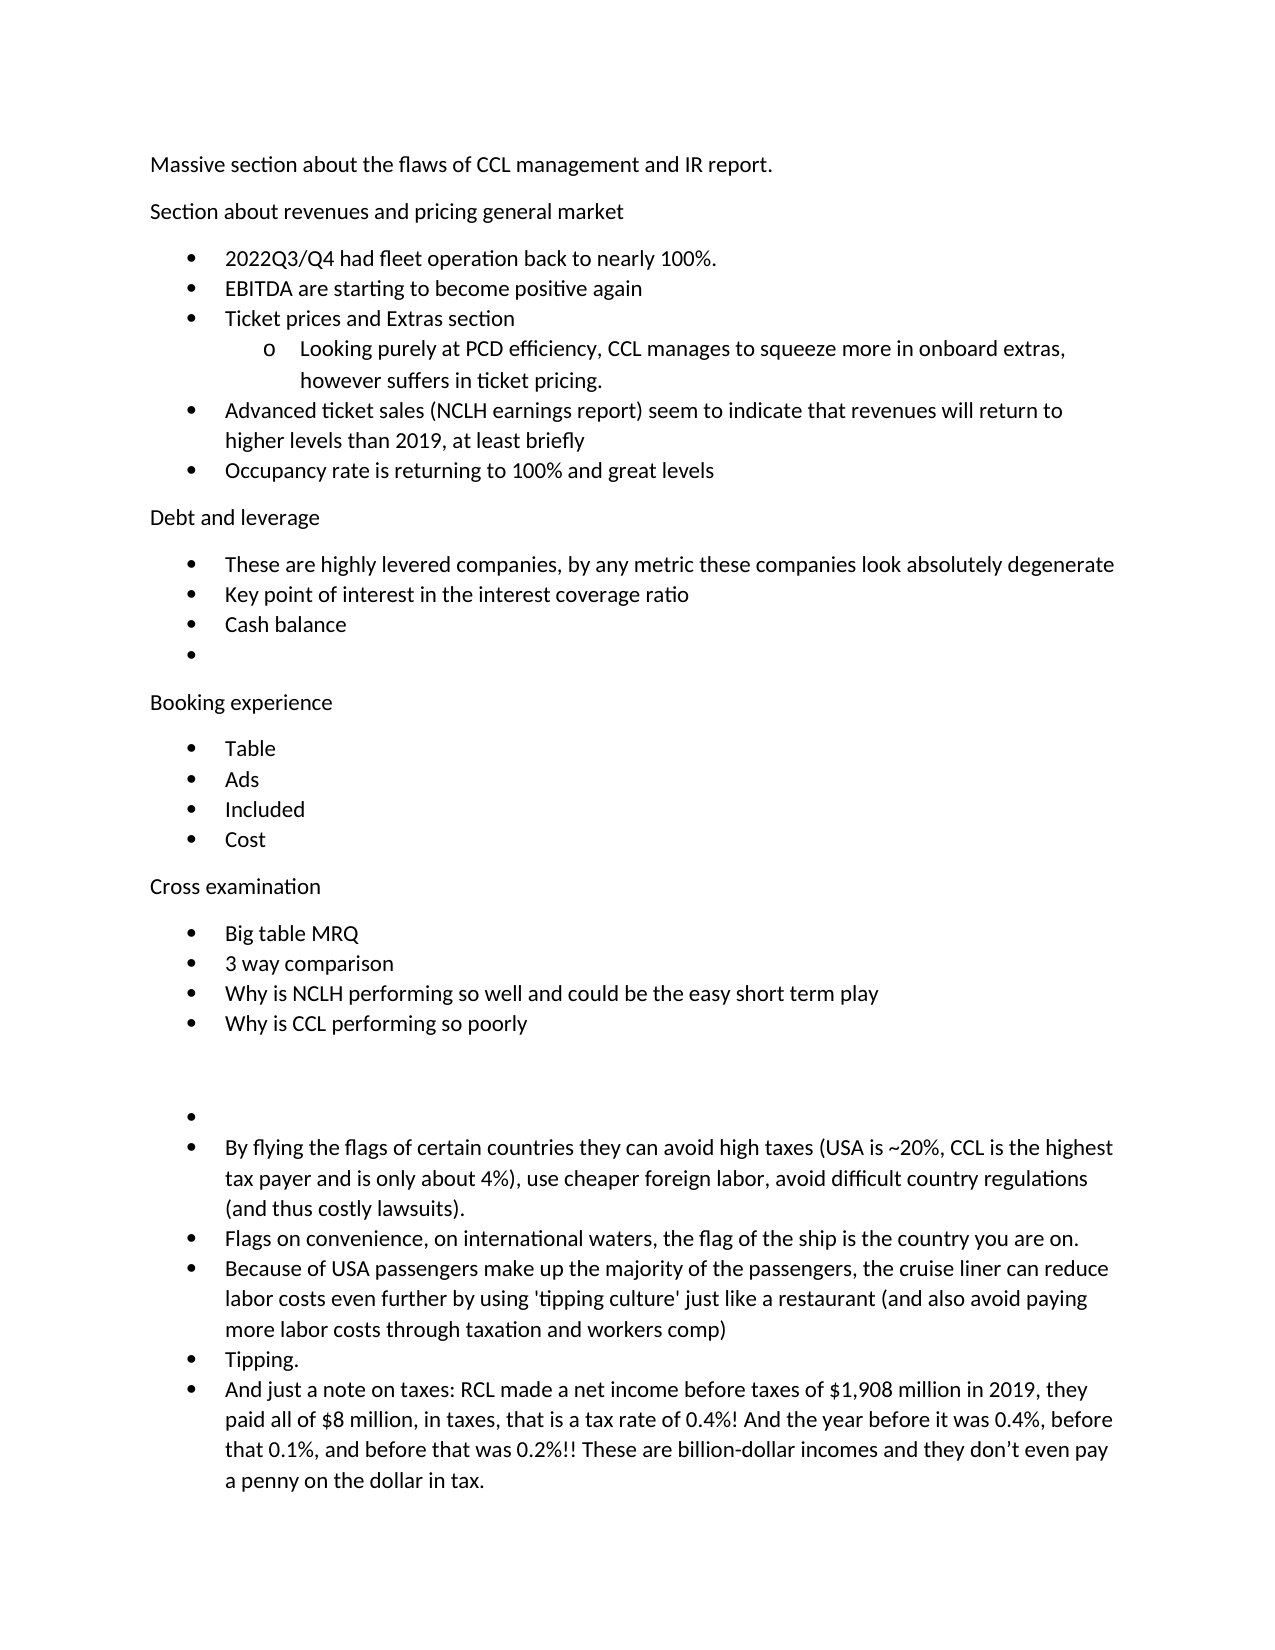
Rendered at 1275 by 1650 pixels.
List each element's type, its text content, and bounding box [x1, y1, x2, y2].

list By flying the flags of certain countries they can avoid high taxes (USA is ~20%, CCL is the highest tax payer and is only about 4%), use cheaper foreign labor, avoid difficult country regulations (and thus costly lawsuits). [187, 1133, 1125, 1222]
list Key point of interest in the interest coverage ratio [187, 580, 1125, 608]
list Included [187, 795, 1125, 823]
list Cost [187, 825, 1125, 853]
list EBITDA are starting to become positive again [187, 274, 1125, 302]
list Why is NCLH performing so well and could be the easy short term play [187, 979, 1125, 1007]
list 3 way comparison [187, 949, 1125, 977]
list Ads [187, 765, 1125, 793]
list 2022Q3/Q4 had fleet operation back to nearly 100%. [187, 244, 1125, 272]
text Cross examination [150, 872, 1125, 900]
list Tipping. [187, 1345, 1125, 1373]
list Why is CCL performing so poorly [187, 1009, 1125, 1037]
text Section about revenues and pricing general market [150, 197, 1125, 225]
list Occupancy rate is returning to 100% and great levels [187, 456, 1125, 484]
text Debt and leverage [150, 503, 1125, 531]
list Big table MRQ [187, 919, 1125, 947]
list And just a note on taxes: RCL made a net income before taxes of $1,908 million in 2019, they paid all of $8 million, in taxes, that is a tax rate of 0.4%! And the year before it was 0.4%, before that 0.1%, and before that was 0.2%!! These are billion-dollar incomes and they don’t even pay a penny on the dollar in tax. [187, 1375, 1125, 1494]
list Cash balance [187, 611, 1125, 638]
text Massive section about the flaws of CCL management and IR report. [150, 150, 1125, 178]
text Booking experience [150, 688, 1125, 716]
list Table [187, 734, 1125, 762]
list Looking purely at PCD efficiency, CCL manages to squeeze more in onboard extras, however suffers in ticket pricing. [262, 334, 1125, 394]
list Because of USA passengers make up the majority of the passengers, the cruise liner can reduce labor costs even further by using 'tipping culture' just like a restaurant (and also avoid paying more labor costs through taxation and workers comp) [187, 1254, 1125, 1343]
list Flags on convenience, on international waters, the flag of the ship is the country you are on. [187, 1224, 1125, 1252]
list Advanced ticket sales (NCLH earnings report) seem to indicate that revenues will return to higher levels than 2019, at least briefly [187, 396, 1125, 454]
list Ticket prices and Extras section [187, 304, 1125, 332]
list These are highly levered companies, by any metric these companies look absolutely degenerate [187, 550, 1125, 578]
